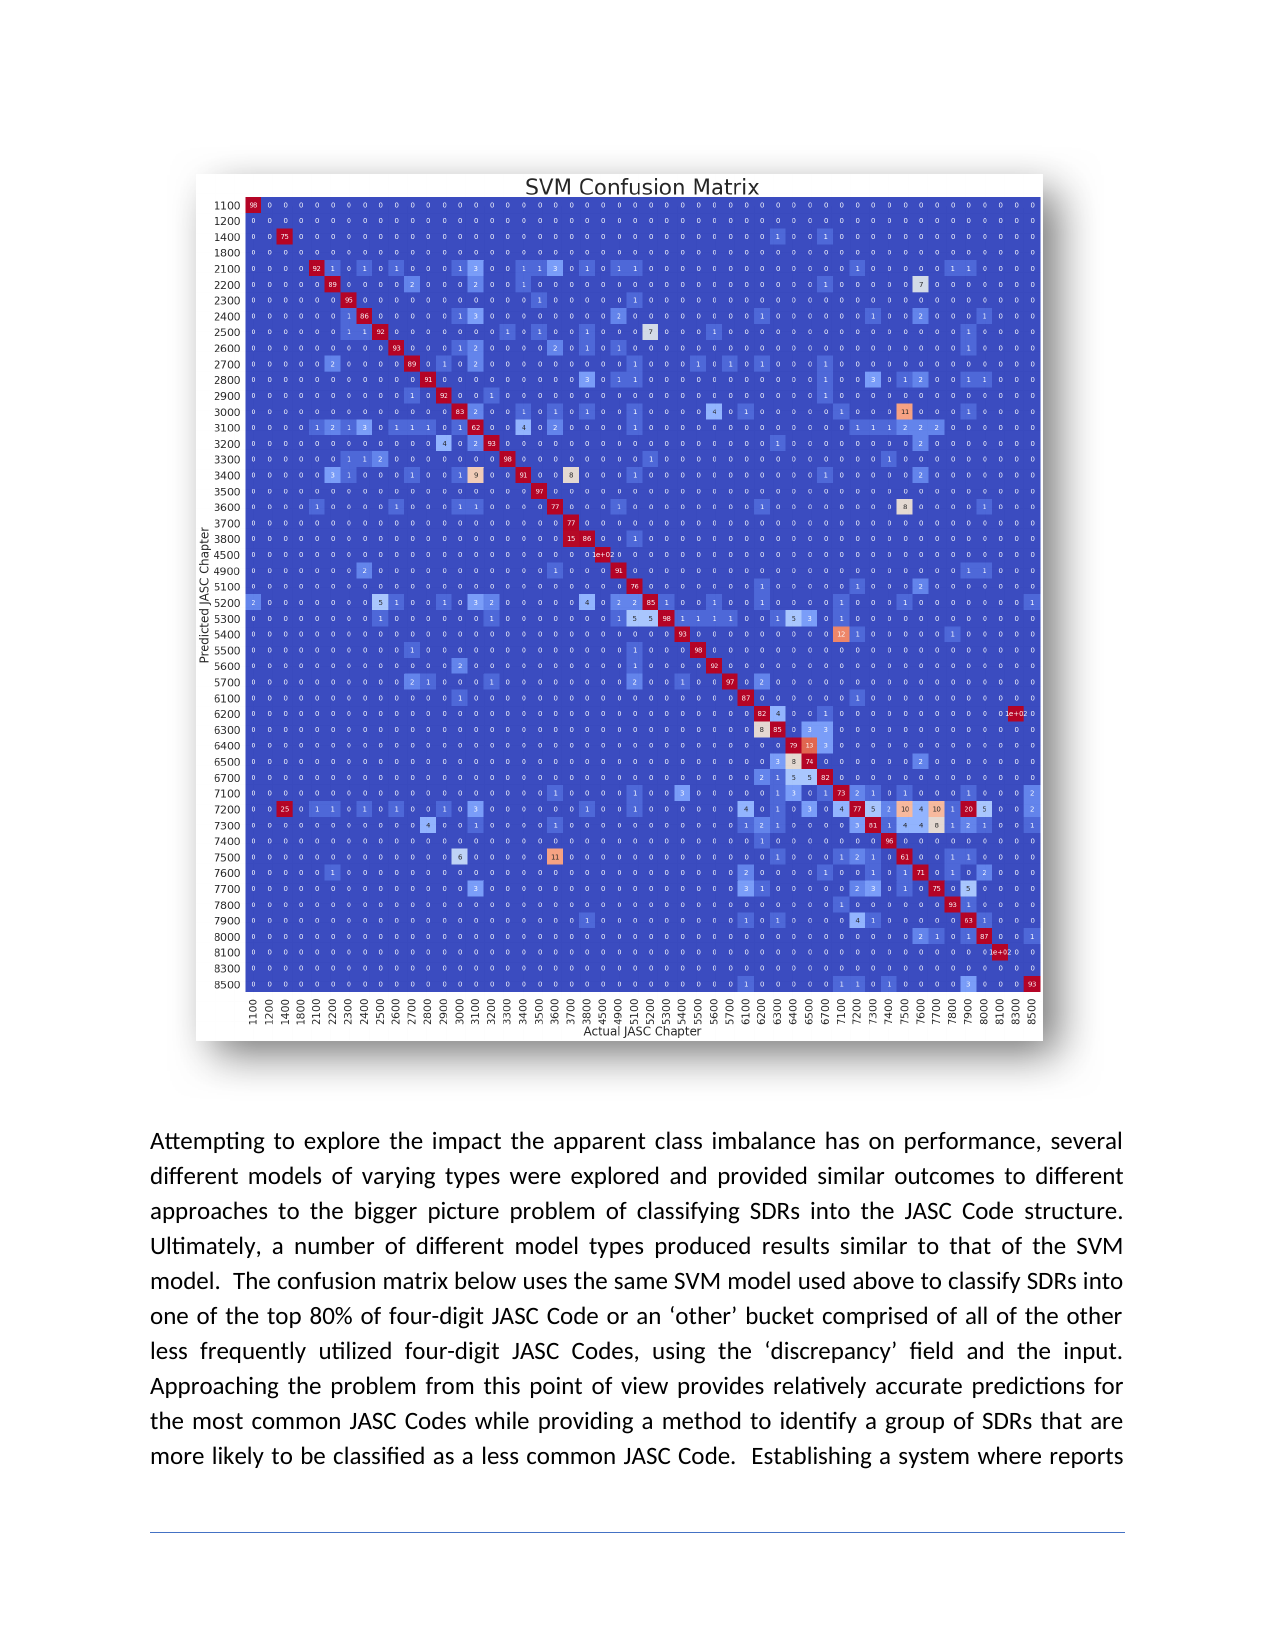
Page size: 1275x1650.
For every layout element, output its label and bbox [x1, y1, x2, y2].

text [150, 1126, 1125, 1471]
picture [196, 174, 1043, 1041]
